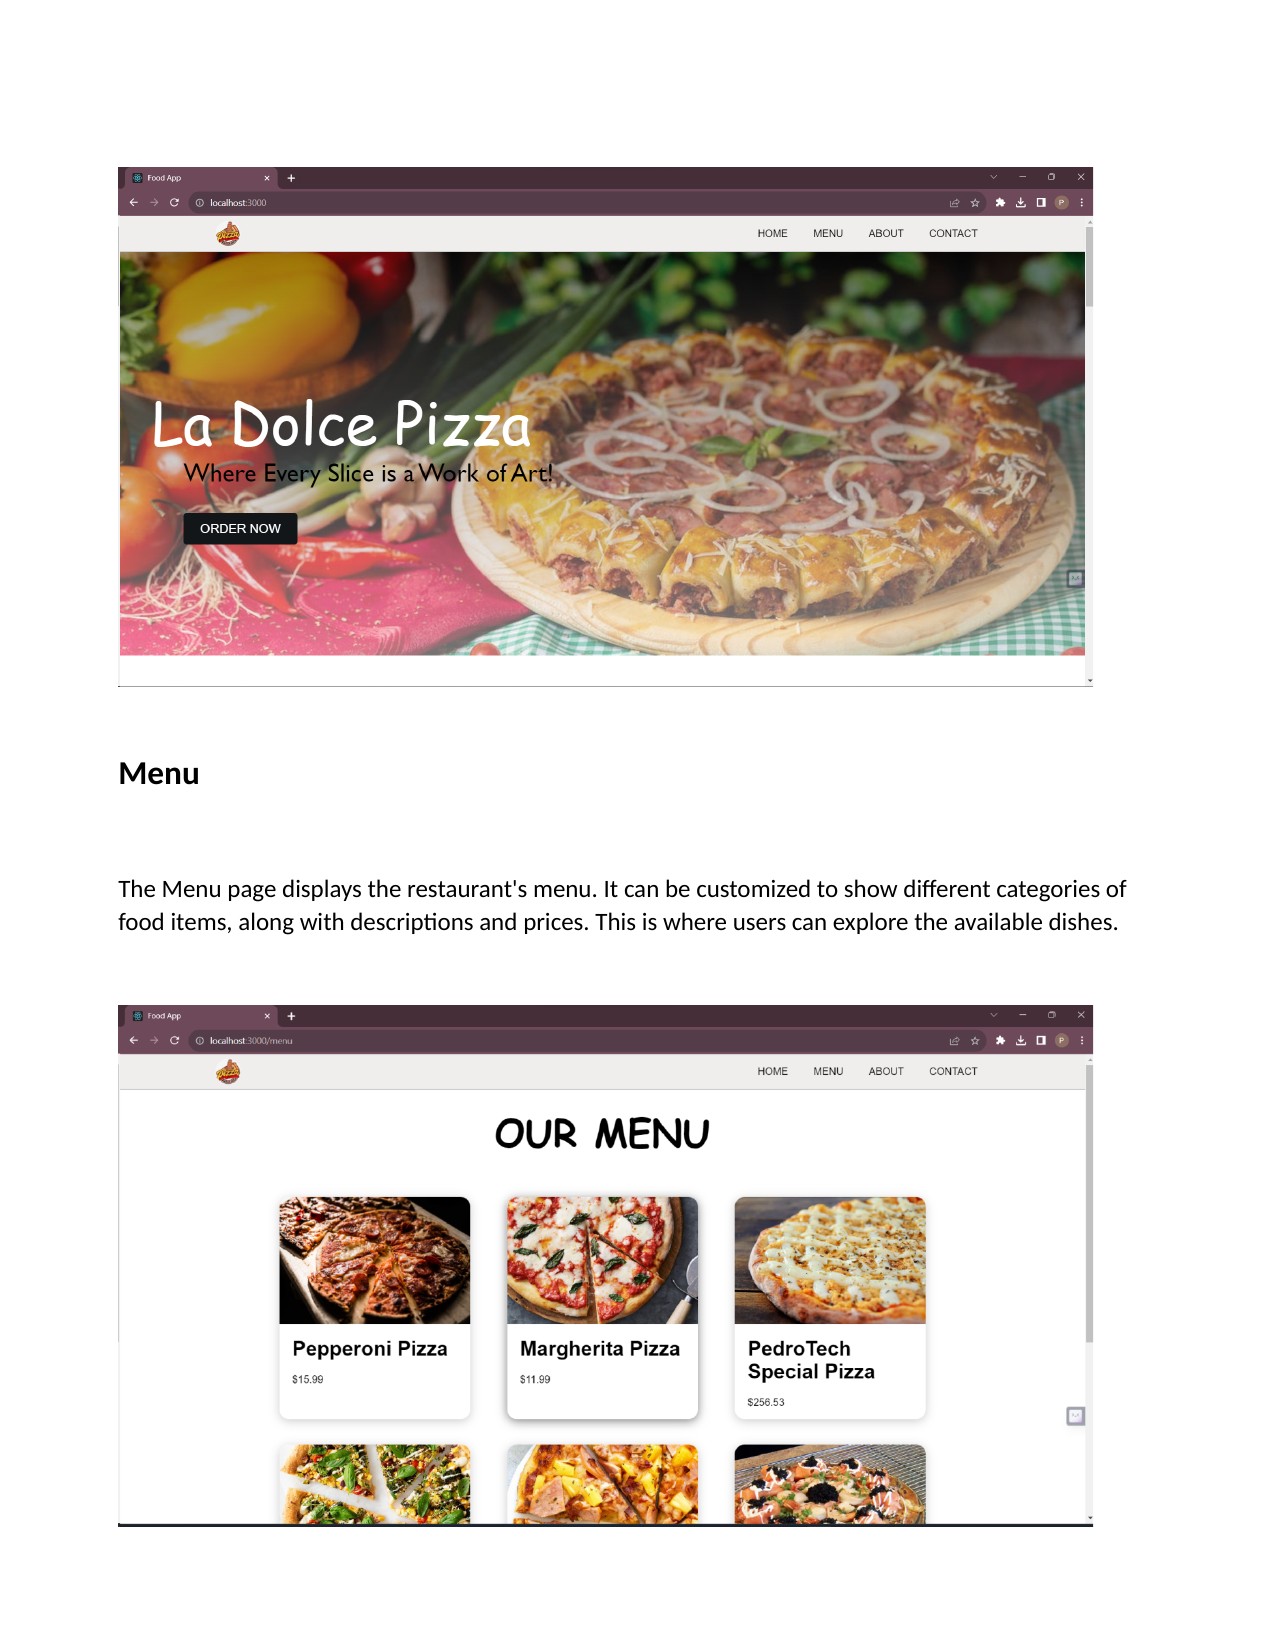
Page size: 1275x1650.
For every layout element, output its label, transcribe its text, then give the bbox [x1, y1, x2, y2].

picture [118, 1005, 1094, 1527]
text The Menu page displays the restaurant's menu. It can be customized to show different categories of food items, along with descriptions and prices. This is where users can explore the available dishes. [118, 873, 1157, 937]
picture [118, 167, 1094, 687]
text Menu [118, 752, 1157, 793]
